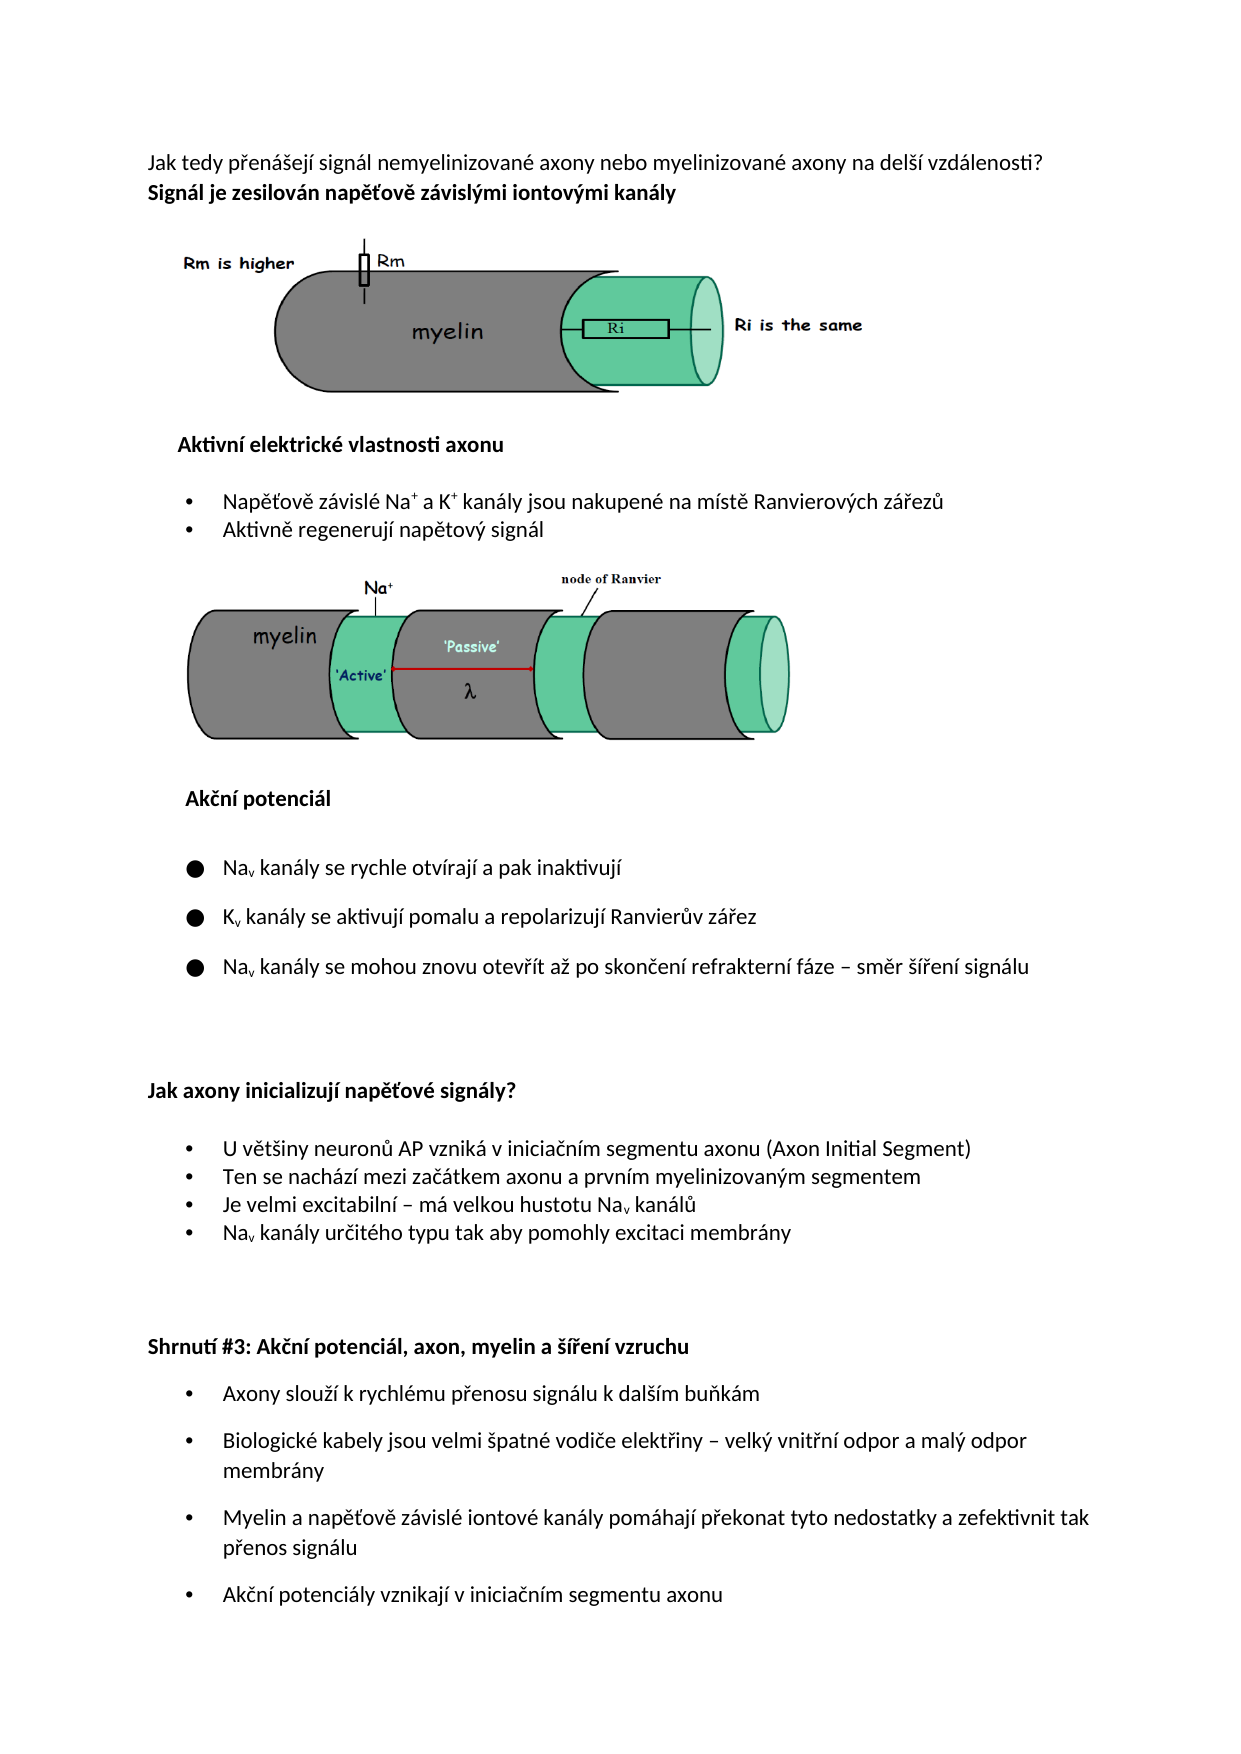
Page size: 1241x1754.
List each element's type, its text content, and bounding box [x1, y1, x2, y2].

list Akční potenciály vznikají v iniciačním segmentu axonu [185, 1580, 1093, 1608]
list Je velmi excitabilní – má velkou hustotu Nav kanálů [185, 1190, 1093, 1218]
list Nav kanály se rychle otvírají a pak inaktivují [185, 841, 1093, 888]
list Napěťově závislé Na+ a K+ kanály jsou nakupené na místě Ranvierových zářezů [185, 487, 1093, 515]
list U většiny neuronů AP vzniká v iniciačním segmentu axonu (Axon Initial Segment) [185, 1134, 1093, 1162]
text Jak tedy přenášejí signál nemyelinizované axony nebo myelinizované axony na delší vzdálenosti? Signál je zesilován napěťově závislými iontovými kanály [148, 148, 1093, 206]
list Kv kanály se aktivují pomalu a repolarizují Ranvierův zářez [185, 891, 1093, 938]
picture [185, 572, 793, 755]
list Axony slouží k rychlému přenosu signálu k dalším buňkám [185, 1379, 1093, 1407]
list Biologické kabely jsou velmi špatné vodiče elektřiny – velký vnitřní odpor a malý odpor membrány [185, 1426, 1093, 1484]
text Shrnutí #3: Akční potenciál, axon, myelin a šíření vzruchu [148, 1332, 1093, 1360]
list Ten se nachází mezi začátkem axonu a prvním myelinizovaným segmentem [185, 1162, 1093, 1190]
text Aktivní elektrické vlastnosti axonu [148, 430, 1093, 458]
text Jak axony inicializují napěťové signály? [148, 1077, 1093, 1105]
list Nav kanály určitého typu tak aby pomohly excitaci membrány [185, 1218, 1093, 1246]
list Aktivně regenerují napětový signál [185, 515, 1093, 543]
picture [177, 237, 865, 401]
text Akční potenciál [148, 784, 1093, 812]
list Nav kanály se mohou znovu otevřít až po skončení refrakterní fáze – směr šíření signálu [185, 941, 1093, 987]
list Myelin a napěťově závislé iontové kanály pomáhají překonat tyto nedostatky a zefektivnit tak přenos signálu [185, 1503, 1093, 1561]
